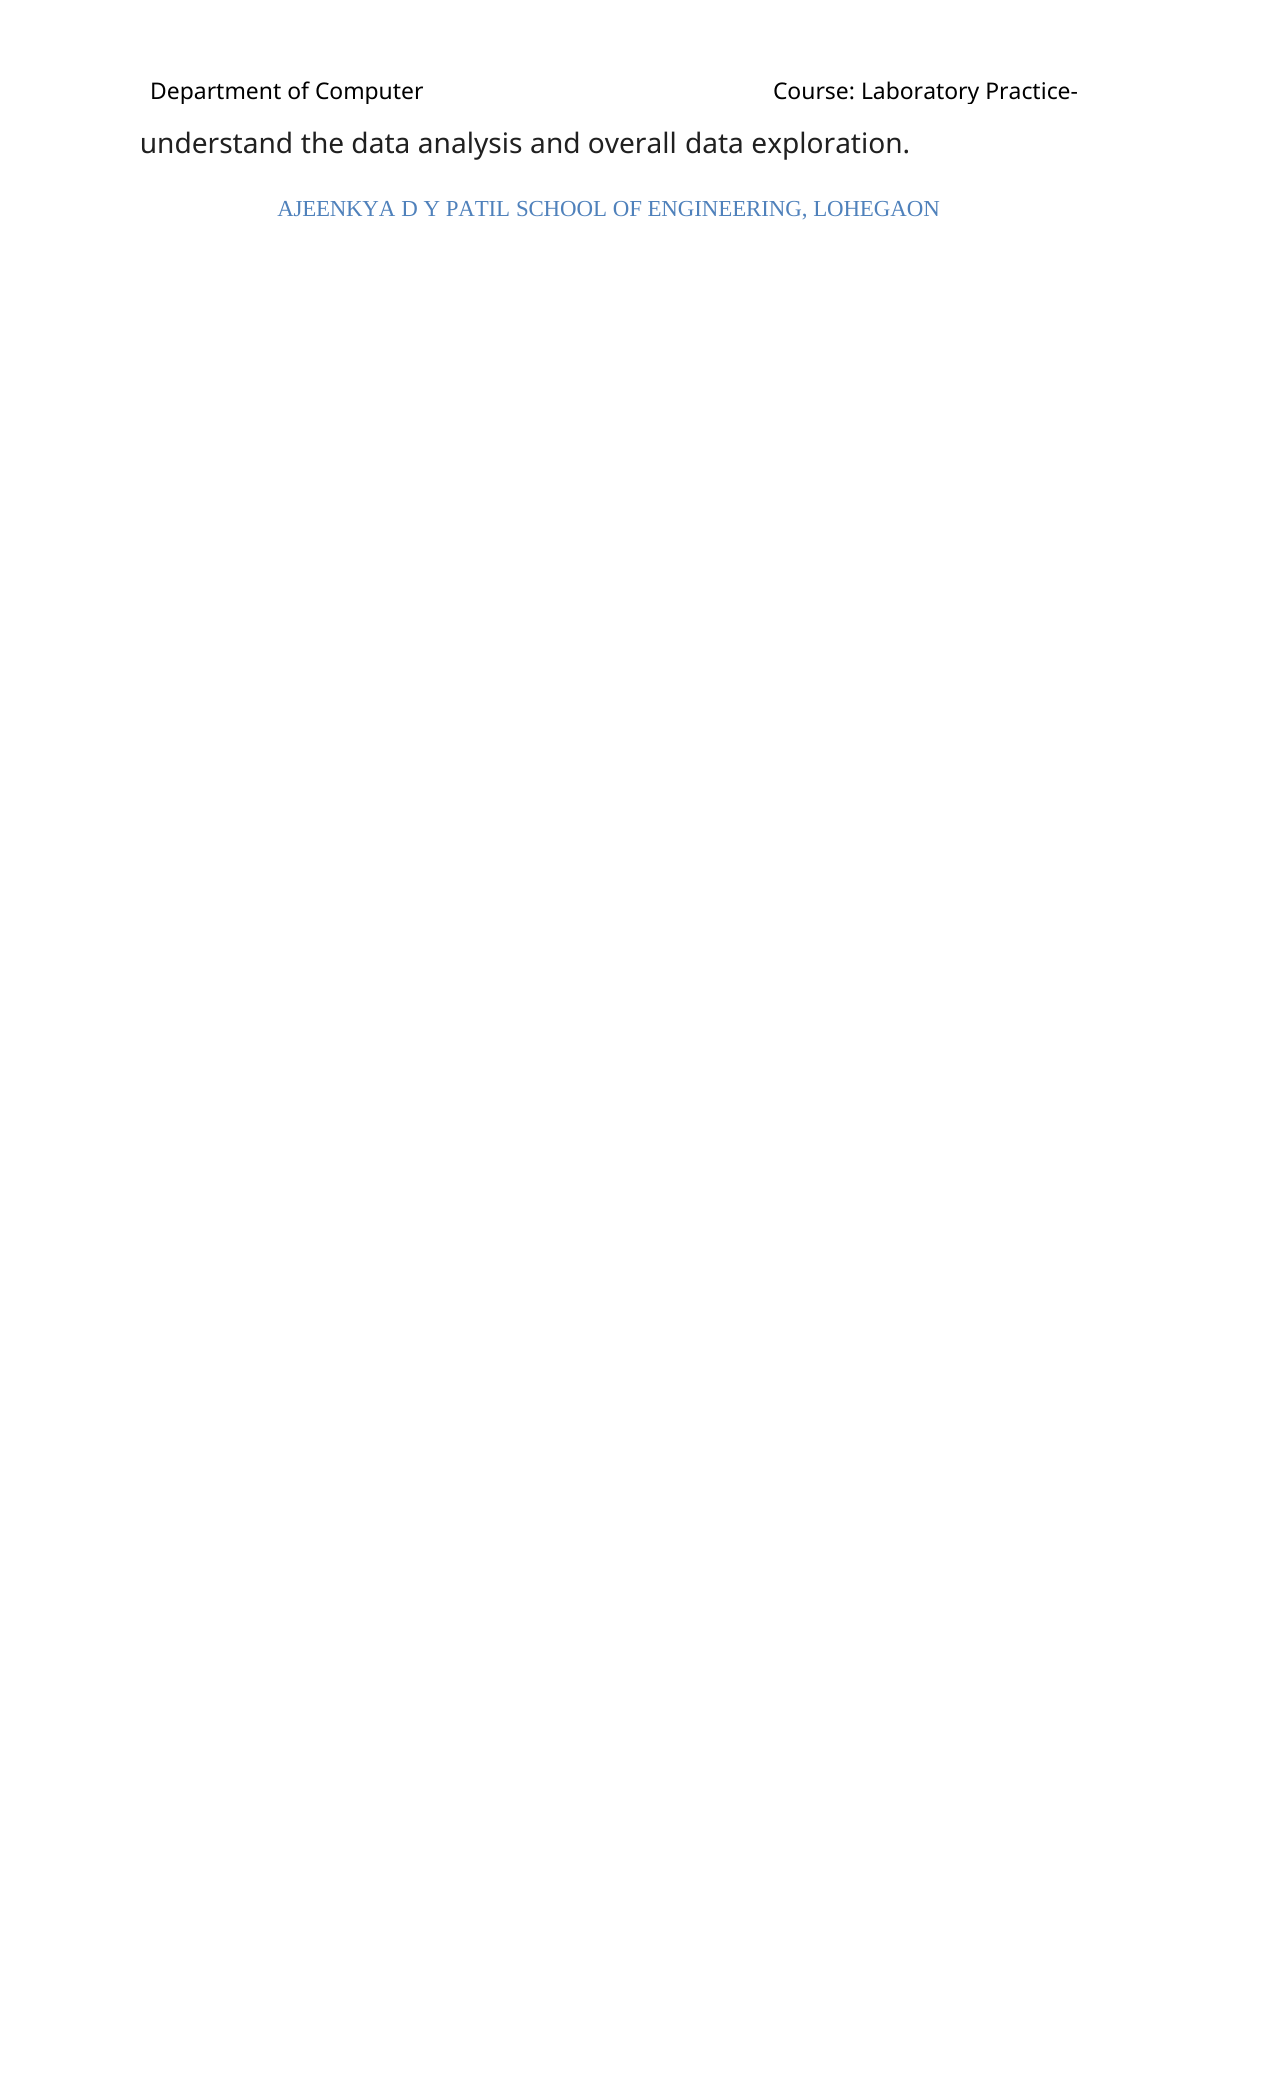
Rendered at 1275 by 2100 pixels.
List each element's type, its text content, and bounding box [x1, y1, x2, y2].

text AJEENKYA D Y PATIL SCHOOL OF ENGINEERING, LOHEGAON [277, 195, 1244, 222]
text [139, 123, 1244, 161]
